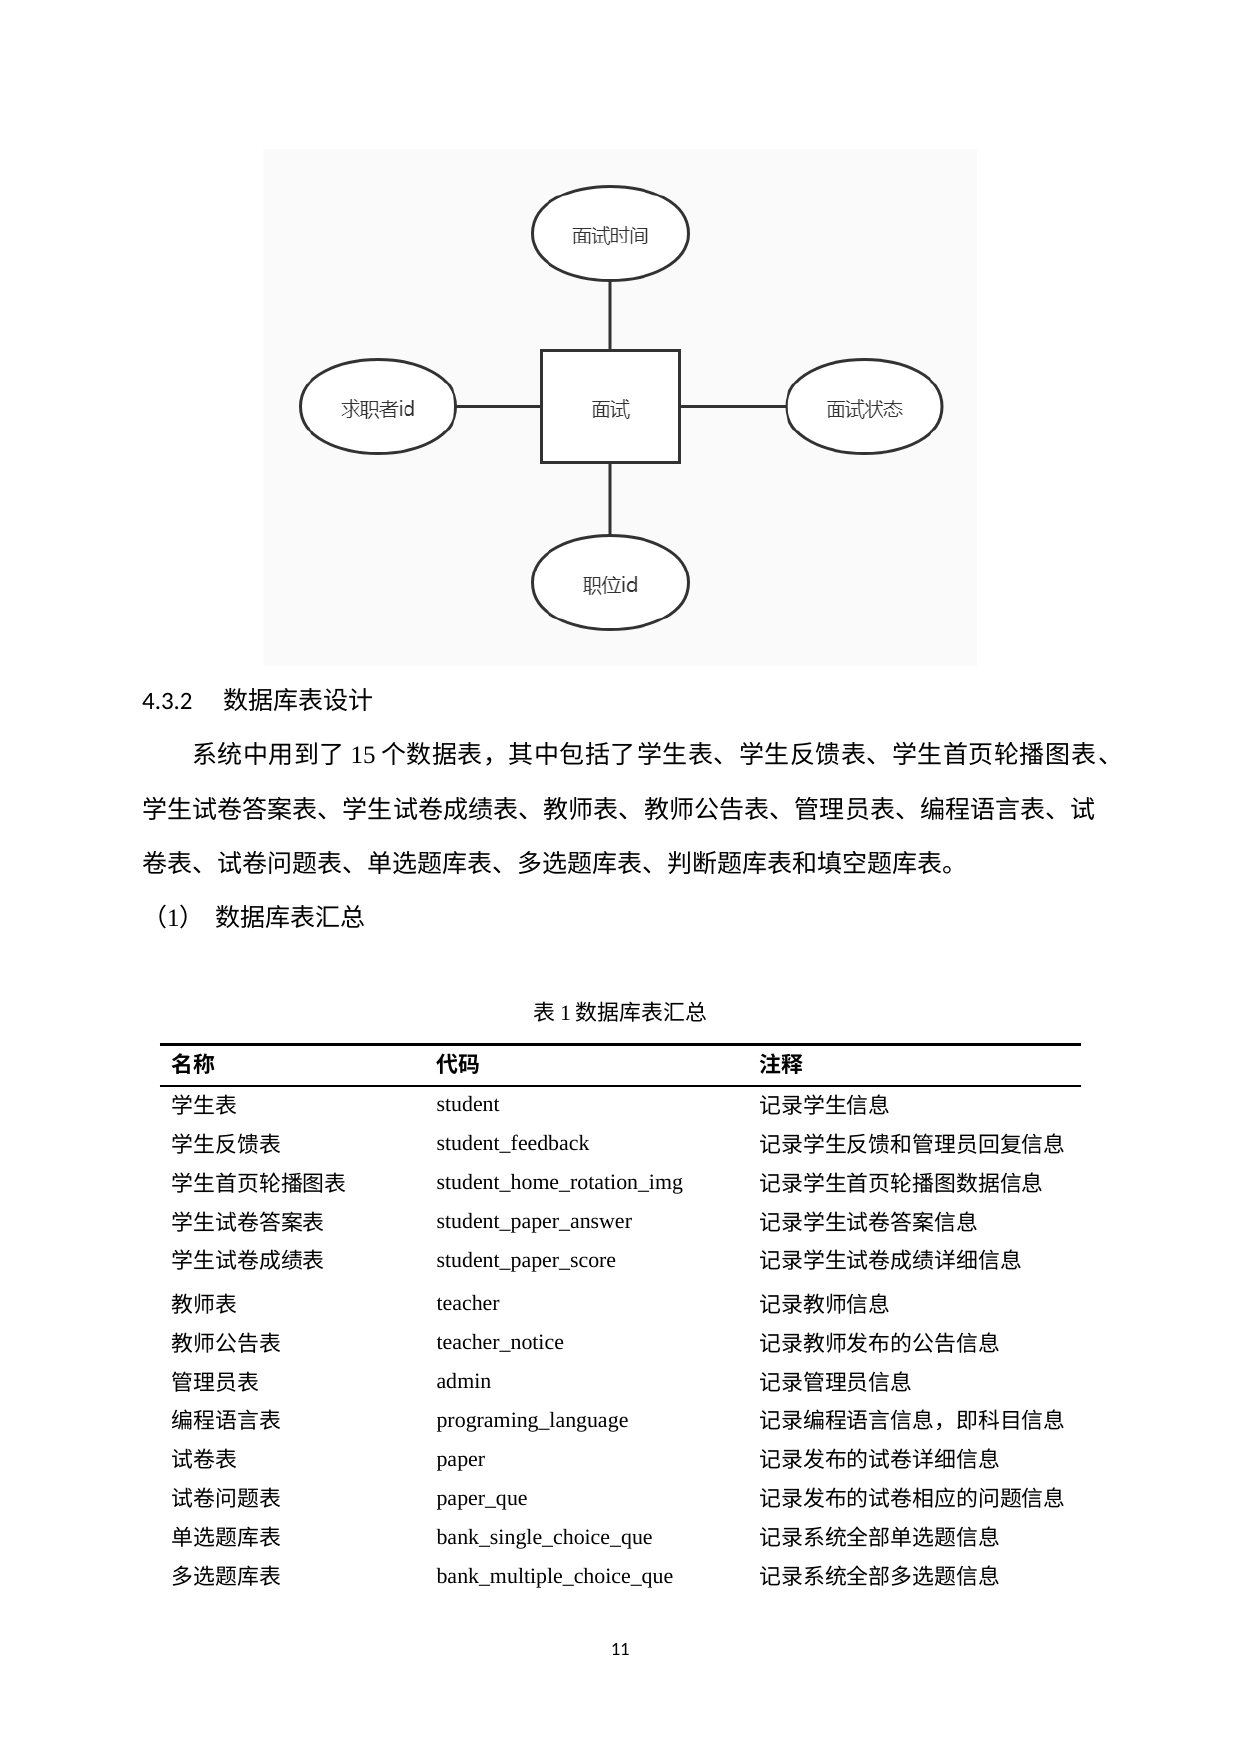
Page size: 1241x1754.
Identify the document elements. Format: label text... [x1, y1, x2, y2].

table_cell 编程语言表 [160, 1403, 424, 1441]
table_cell programing_language [425, 1403, 747, 1441]
table_header 注释 [747, 1046, 1081, 1085]
list 数据库表汇总 [142, 898, 1098, 934]
table_cell 学生试卷成绩表 [160, 1242, 424, 1286]
picture [263, 149, 978, 666]
table_cell 记录系统全部单选题信息 [747, 1519, 1081, 1558]
table_cell 记录教师信息 [747, 1286, 1081, 1324]
table_header 名称 [160, 1046, 424, 1085]
table_cell bank_multiple_choice_que [425, 1558, 747, 1597]
text 数据库表设计 [142, 680, 1098, 717]
table_cell 记录学生首页轮播图数据信息 [747, 1164, 1081, 1203]
table_cell 记录教师发布的公告信息 [747, 1325, 1081, 1363]
table_cell teacher_notice [425, 1325, 747, 1363]
table_cell 记录学生试卷成绩详细信息 [747, 1242, 1081, 1286]
table_cell paper_que [425, 1480, 747, 1519]
text 表1 数据库表汇总 [142, 995, 1098, 1027]
table_cell 学生表 [160, 1087, 424, 1125]
table_cell student [425, 1087, 747, 1125]
table_cell student_home_rotation_img [425, 1164, 747, 1203]
table_cell 教师表 [160, 1286, 424, 1324]
table_cell 记录管理员信息 [747, 1364, 1081, 1402]
table_cell paper [425, 1441, 747, 1480]
table_header 代码 [425, 1046, 747, 1085]
table_cell student_paper_answer [425, 1203, 747, 1242]
table_cell 教师公告表 [160, 1325, 424, 1363]
table_cell 记录发布的试卷相应的问题信息 [747, 1480, 1081, 1519]
table_cell student_feedback [425, 1125, 747, 1164]
table_cell 试卷表 [160, 1441, 424, 1480]
table_cell teacher [425, 1286, 747, 1324]
table_cell 记录系统全部多选题信息 [747, 1558, 1081, 1597]
table_cell 记录学生试卷答案信息 [747, 1203, 1081, 1242]
table_cell 记录编程语言信息，即科目信息 [747, 1403, 1081, 1441]
table_cell 试卷问题表 [160, 1480, 424, 1519]
table_cell bank_single_choice_que [425, 1519, 747, 1558]
table_cell 记录发布的试卷详细信息 [747, 1441, 1081, 1480]
table_cell 学生反馈表 [160, 1125, 424, 1164]
table_cell 学生首页轮播图表 [160, 1164, 424, 1203]
text 系统中用到了15个数据表，其中包括了学生表、学生反馈表、学生首页轮播图表、学生试卷答案表、学生试卷成绩表、教师表、教师公告表、管理员表、编程语言表、试卷表、试卷问题表、单选题库表、多选题库表、判断题库表和填空题库表。 [142, 735, 1098, 880]
table_cell admin [425, 1364, 747, 1402]
table_cell student_paper_score [425, 1242, 747, 1286]
table_cell 单选题库表 [160, 1519, 424, 1558]
table_cell 多选题库表 [160, 1558, 424, 1597]
table_cell 管理员表 [160, 1364, 424, 1402]
table_cell 记录学生信息 [747, 1087, 1081, 1125]
table_cell 学生试卷答案表 [160, 1203, 424, 1242]
table_cell 记录学生反馈和管理员回复信息 [747, 1125, 1081, 1164]
